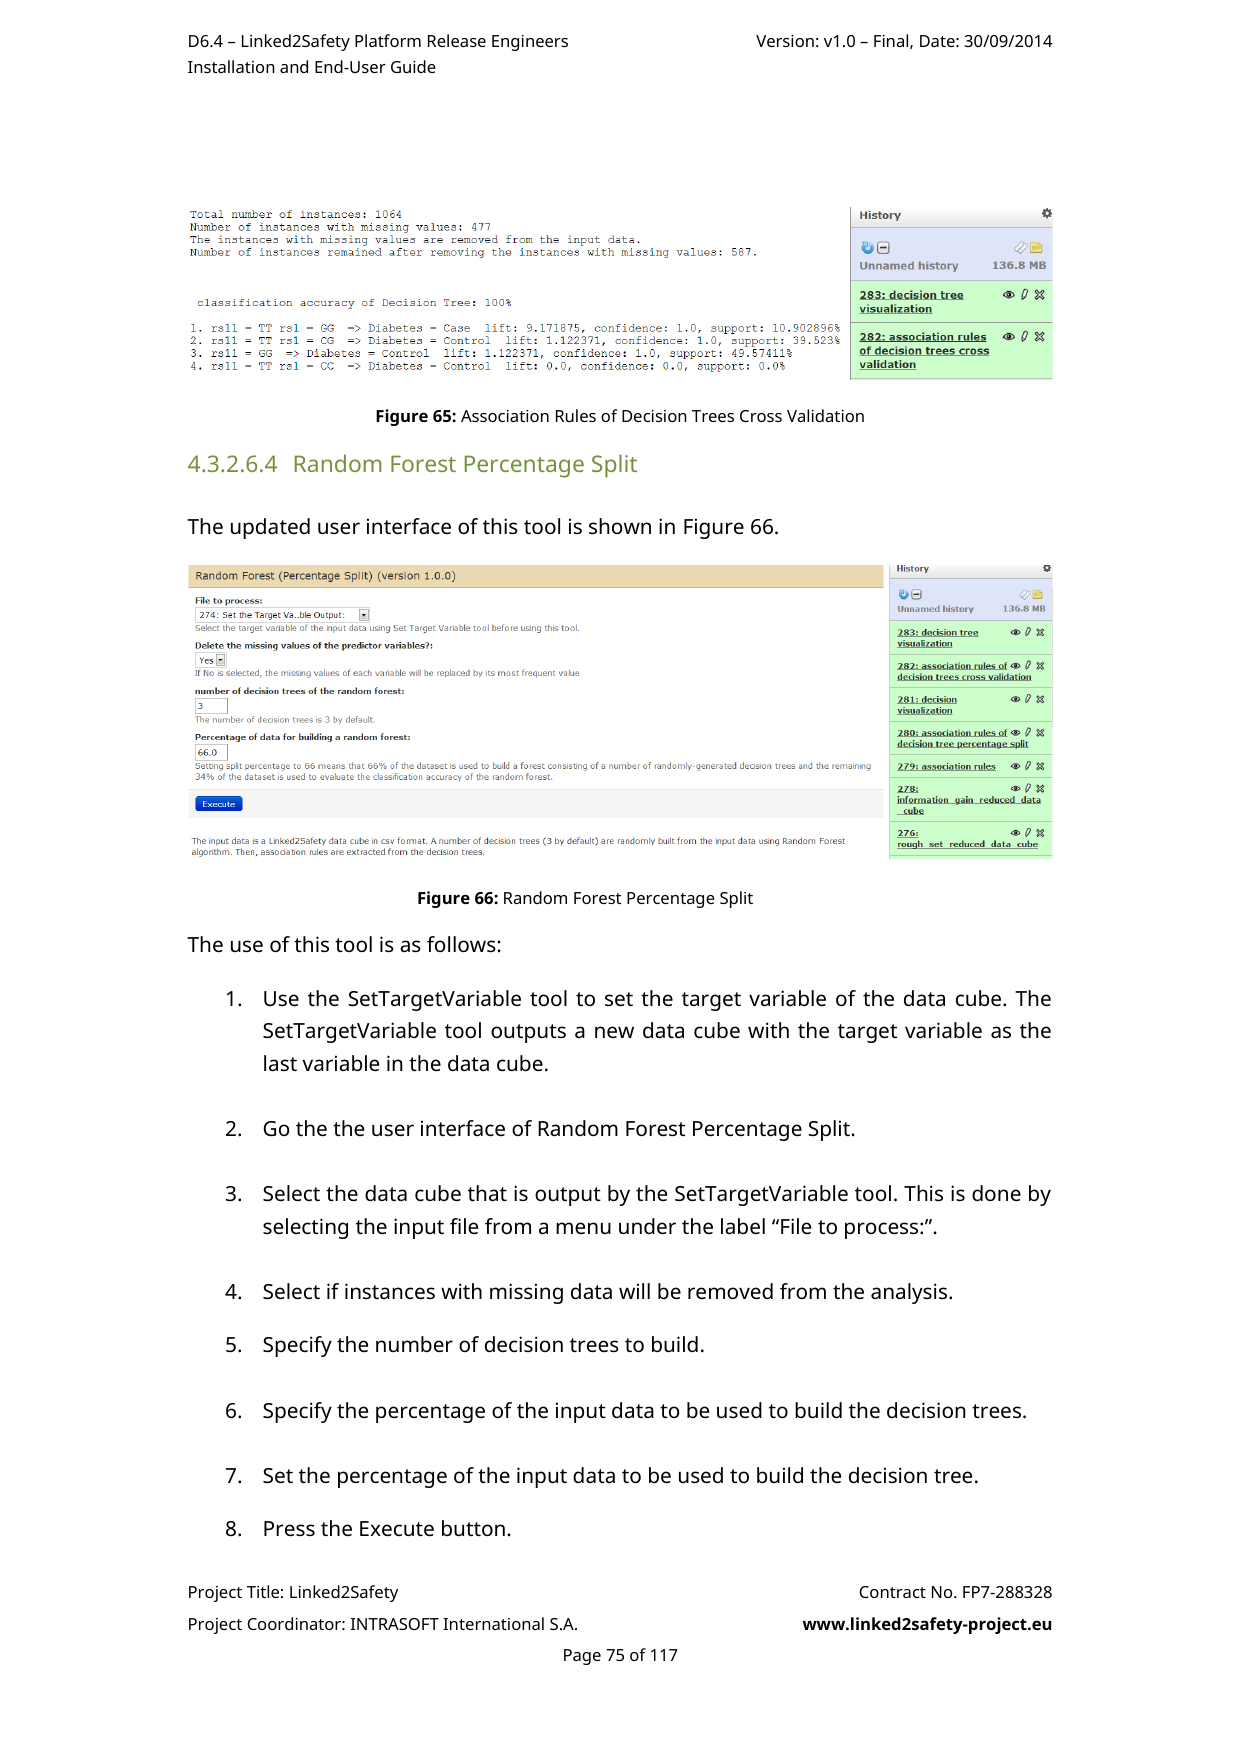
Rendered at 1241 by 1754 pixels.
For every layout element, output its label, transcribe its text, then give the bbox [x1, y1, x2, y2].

list Use the SetTargetVariable tool to set the target variable of the data cube. The SetTargetVariable tool outputs a new data cube with the target variable as the last variable in the data cube. [225, 984, 1053, 1077]
list Press the Execute button. [225, 1514, 1053, 1543]
picture [187, 565, 1053, 859]
subtitle Random Forest Percentage Split [187, 448, 1053, 479]
picture [187, 207, 1053, 380]
list Go the the user interface of Random Forest Percentage Split. [225, 1114, 1053, 1143]
list Select if instances with missing data will be removed from the analysis. [225, 1277, 1053, 1306]
list Specify the percentage of the input data to be used to build the decision trees. [225, 1396, 1053, 1424]
list Set the percentage of the input data to be used to build the decision tree. [225, 1461, 1053, 1489]
text The use of this tool is as follows: [187, 930, 1053, 959]
list Specify the number of decision trees to build. [225, 1331, 1053, 1359]
list Select the data cube that is output by the SetTargetVariable tool. This is done by selecting the input file from a menu under the label “File to process:”. [225, 1179, 1053, 1240]
